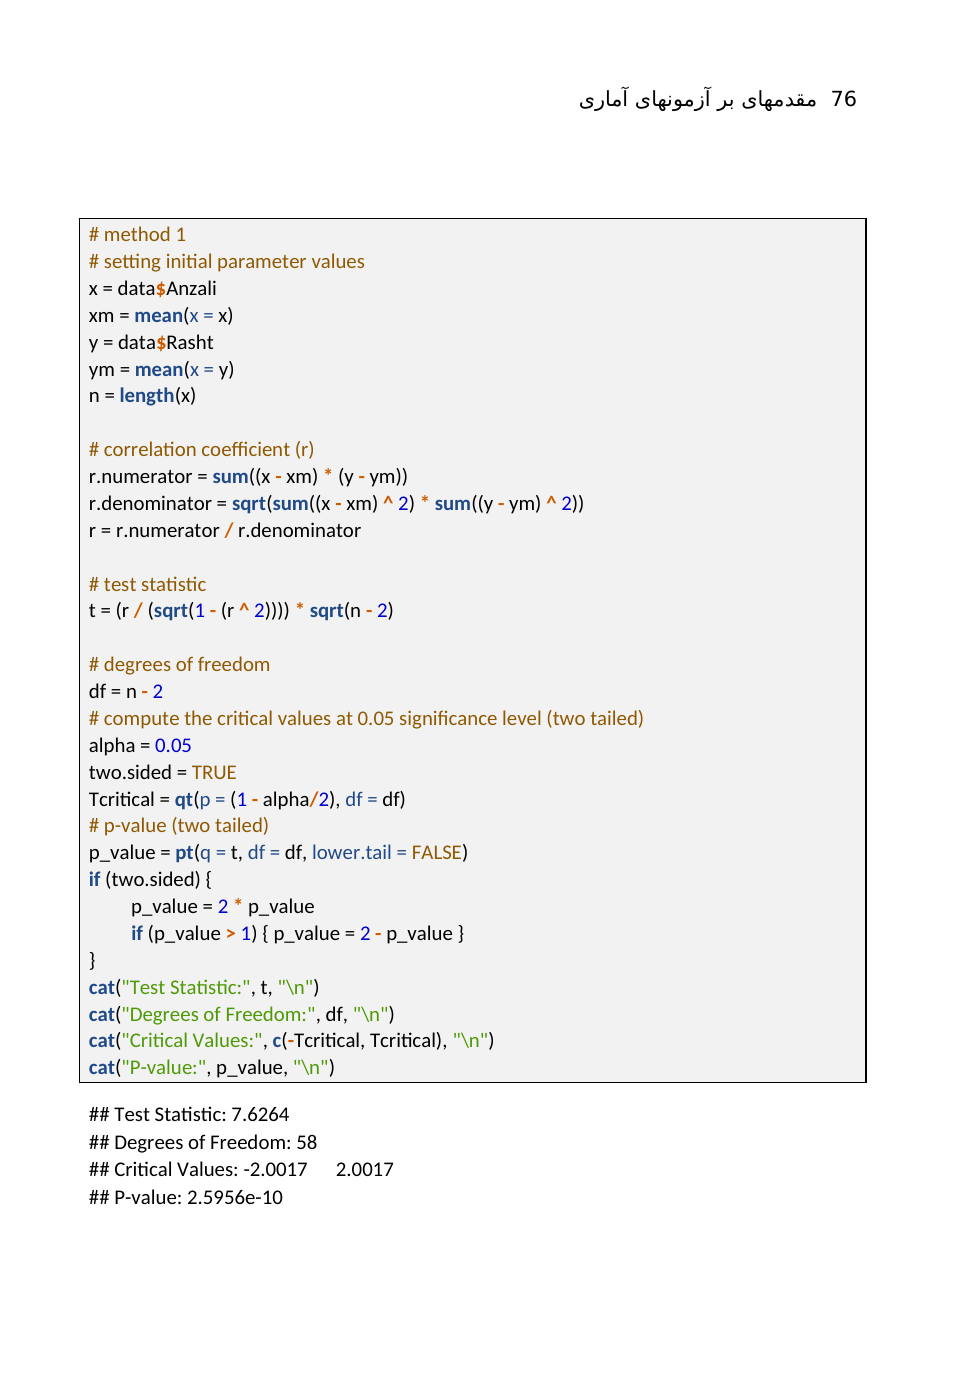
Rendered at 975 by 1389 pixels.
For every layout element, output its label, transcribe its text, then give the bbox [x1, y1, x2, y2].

text ## Test Statistic: 7.6264 ## Degrees of Freedom: 58 ## Critical Values: -2.0017 2.0017 ## P-value: 2.5956e-10 [89, 1102, 857, 1209]
text # method 1 # setting initial parameter values x = data$Anzali xm = mean(x = x) y = data$Rasht ym = mean(x = y) n = length(x) # correlation coefficient (r) r.numerator = sum((x - xm) * (y - ym)) r.denominator = sqrt(sum((x - xm) ^ 2) * sum((y - ym) ^ 2)) r = r.numerator / r.denominator # test statistic t = (r / (sqrt(1 - (r ^ 2)))) * sqrt(n - 2) # degrees of freedom df = n - 2 # compute the critical values at 0.05 significance level (two tailed) alpha = 0.05 two.sided = TRUE Tcritical = qt(p = (1 - alpha/2), df = df) # p-value (two tailed) p_value = pt(q = t, df = df, lower.tail = FALSE) if (two.sided) { p_value = 2 * p_value if (p_value > 1) { p_value = 2 - p_value } } cat("Test Statistic:", t, "\n") cat("Degrees of Freedom:", df, "\n") cat("Critical Values:", c(-Tcritical, Tcritical), "\n") cat("P-value:", p_value, "\n") [80, 219, 865, 1082]
